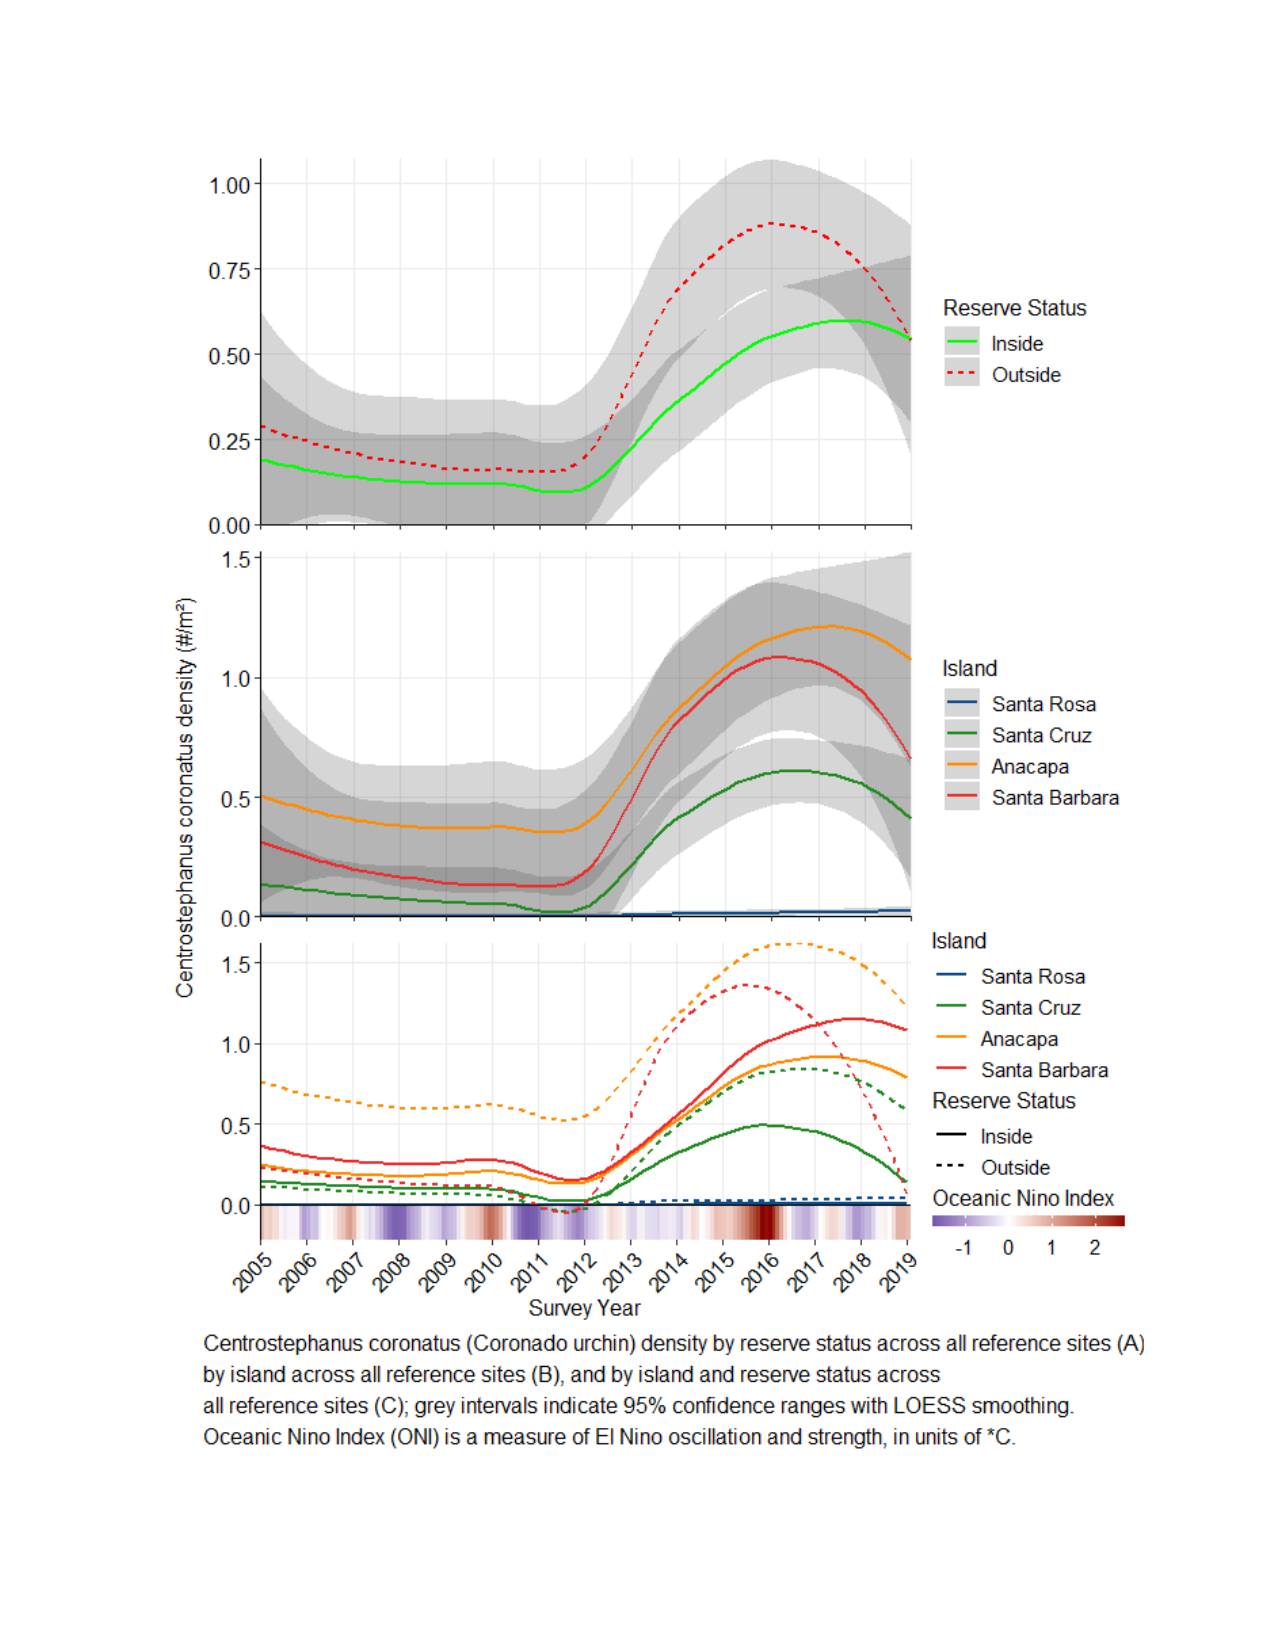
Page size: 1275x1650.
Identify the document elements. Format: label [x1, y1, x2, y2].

picture [168, 150, 1144, 1450]
